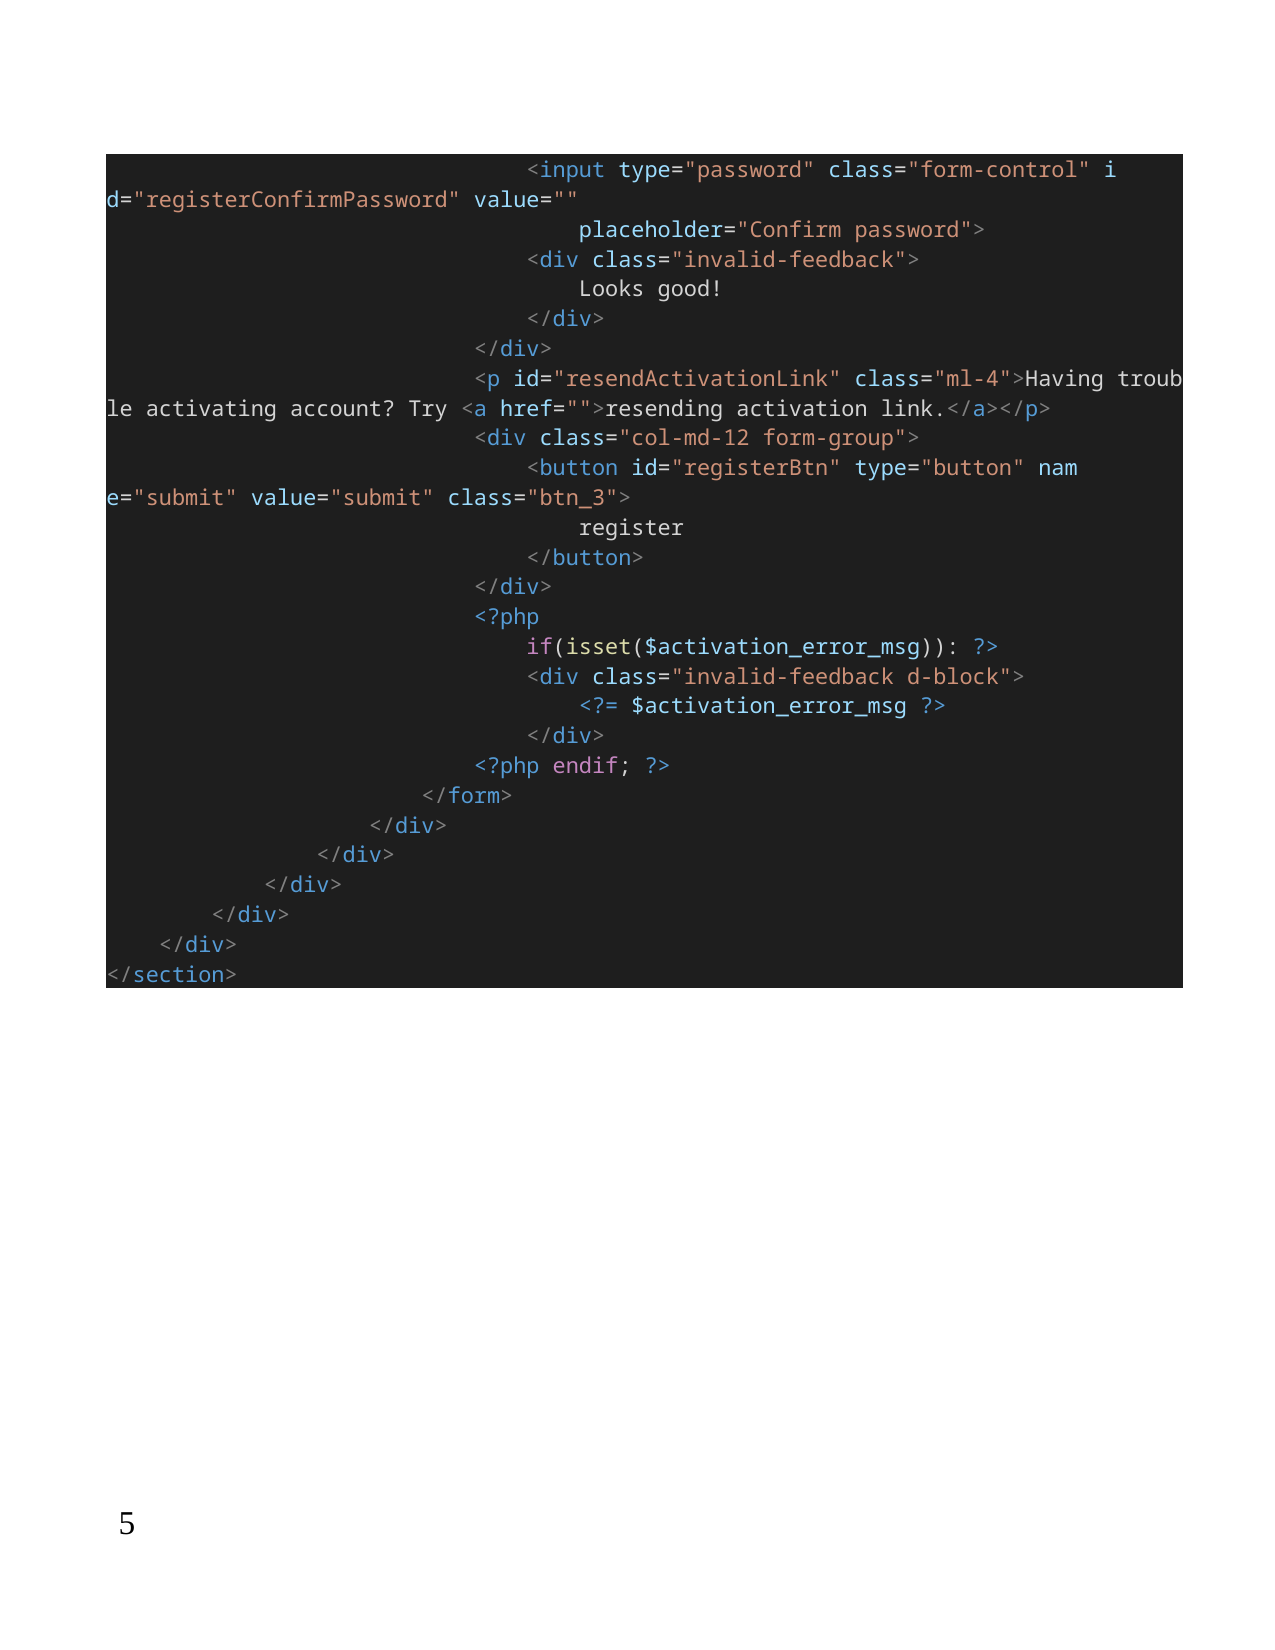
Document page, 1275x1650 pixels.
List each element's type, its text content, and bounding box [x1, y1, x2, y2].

text Looks good! [106, 273, 1183, 303]
text </div> [106, 869, 1183, 899]
text <input type="password" class="form-control" id="registerConfirmPassword" value="" [106, 154, 1183, 214]
text </button> [106, 541, 1183, 571]
text </section> [106, 958, 1183, 988]
text </div> [106, 929, 1183, 958]
text <p id="resendActivationLink" class="ml-4">Having trouble activating account? Try <a href="">resending activation link.</a></p> [106, 363, 1183, 422]
text </div> [106, 899, 1183, 929]
text <div class="invalid-feedback"> [106, 243, 1183, 273]
text </form> [106, 780, 1183, 809]
text <button id="registerBtn" type="button" name="submit" value="submit" class="btn_3"> [106, 452, 1183, 512]
text if(isset($activation_error_msg)): ?> [106, 631, 1183, 661]
text </div> [106, 571, 1183, 601]
text </div> [106, 303, 1183, 333]
text <?= $activation_error_msg ?> [106, 690, 1183, 720]
text <?php [106, 601, 1183, 631]
text placeholder="Confirm password"> [106, 214, 1183, 243]
text </div> [106, 333, 1183, 363]
text <div class="invalid-feedback d-block"> [106, 661, 1183, 690]
text <?php endif; ?> [106, 750, 1183, 780]
text <div class="col-md-12 form-group"> [106, 422, 1183, 452]
text </div> [106, 809, 1183, 839]
text </div> [106, 720, 1183, 750]
text </div> [106, 839, 1183, 869]
text register [106, 512, 1183, 541]
